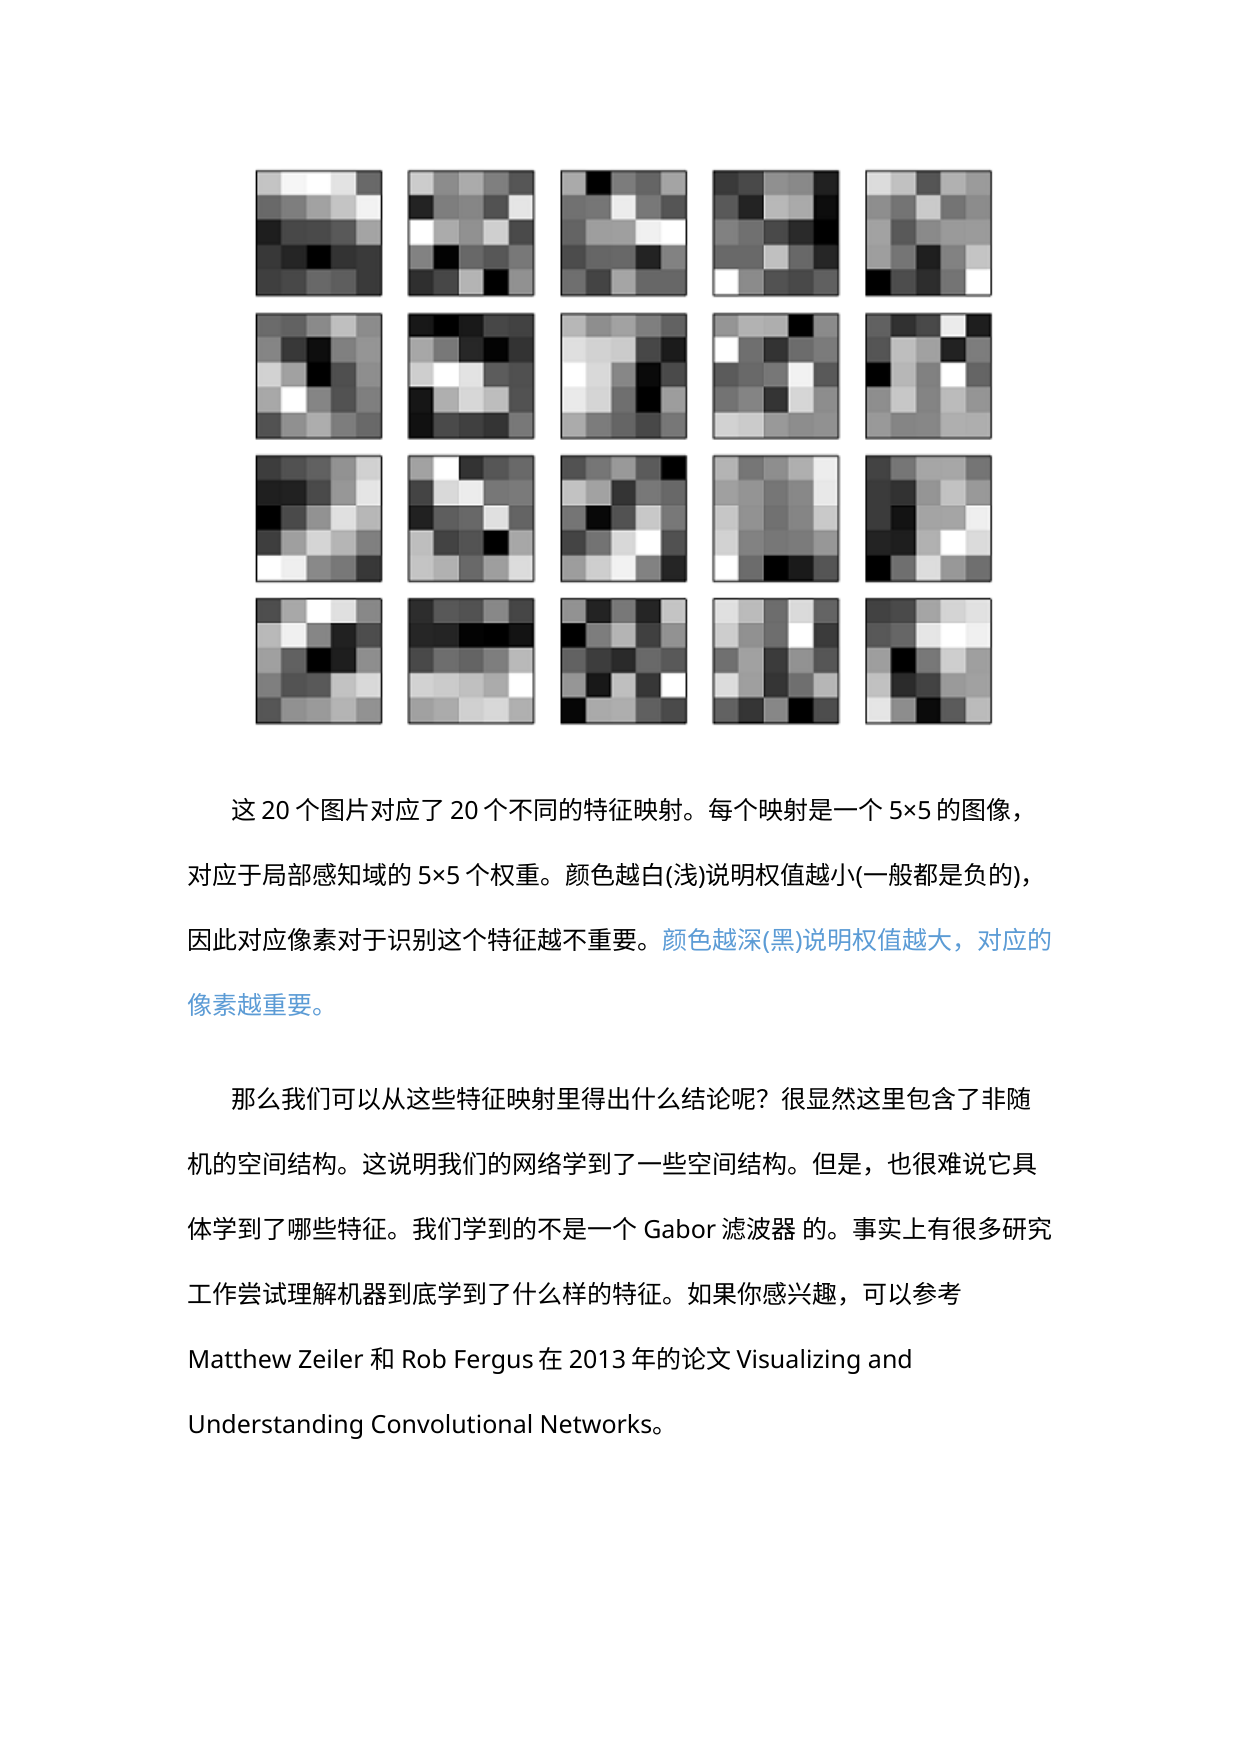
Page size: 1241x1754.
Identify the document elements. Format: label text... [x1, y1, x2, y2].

text 那么我们可以从这些特征映射里得出什么结论呢？很显然这里包含了非随机的空间结构。这说明我们的网络学到了一些空间结构。但是，也很难说它具体学到了哪些特征。我们学到的不是一个 Gabor滤波器 的。事实上有很多研究工作尝试理解机器到底学到了什么样的特征。如果你感兴趣，可以参考Matthew Zeiler 和 Rob Fergus在2013年的论文 Visualizing and Understanding Convolutional Networks。 [187, 1065, 1053, 1455]
text 这20个图片对应了20个不同的特征映射。每个映射是一个5×5的图像，对应于局部感知域的5×5个权重。颜色越白(浅)说明权值越小(一般都是负的)，因此对应像素对于识别这个特征越不重要。颜色越深(黑)说明权值越大，对应的像素越重要。 [187, 776, 1053, 1036]
picture [231, 162, 1011, 733]
